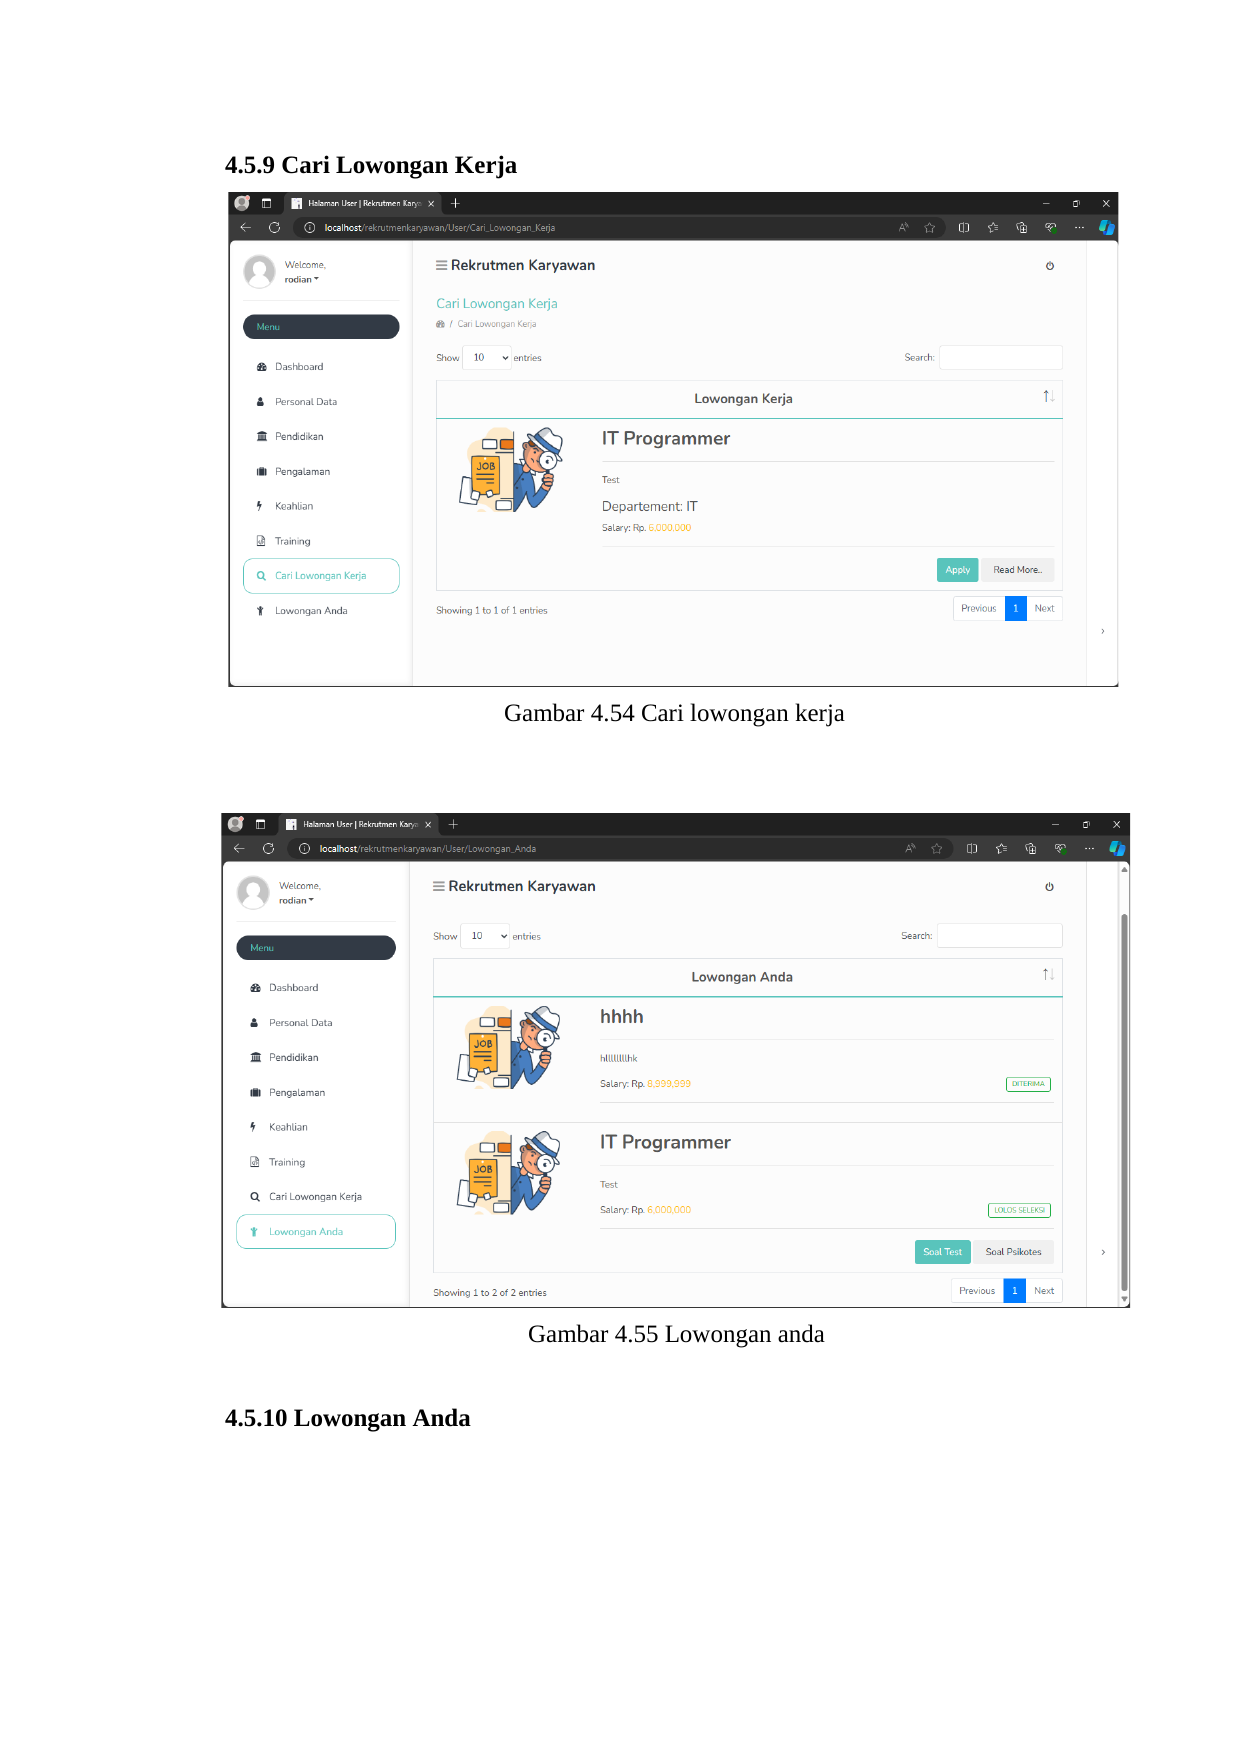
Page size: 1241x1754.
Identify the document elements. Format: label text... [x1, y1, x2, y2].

picture [227, 192, 1118, 686]
picture [220, 813, 1129, 1307]
text 4.5.9 Cari Lowongan Kerja [150, 150, 1090, 179]
